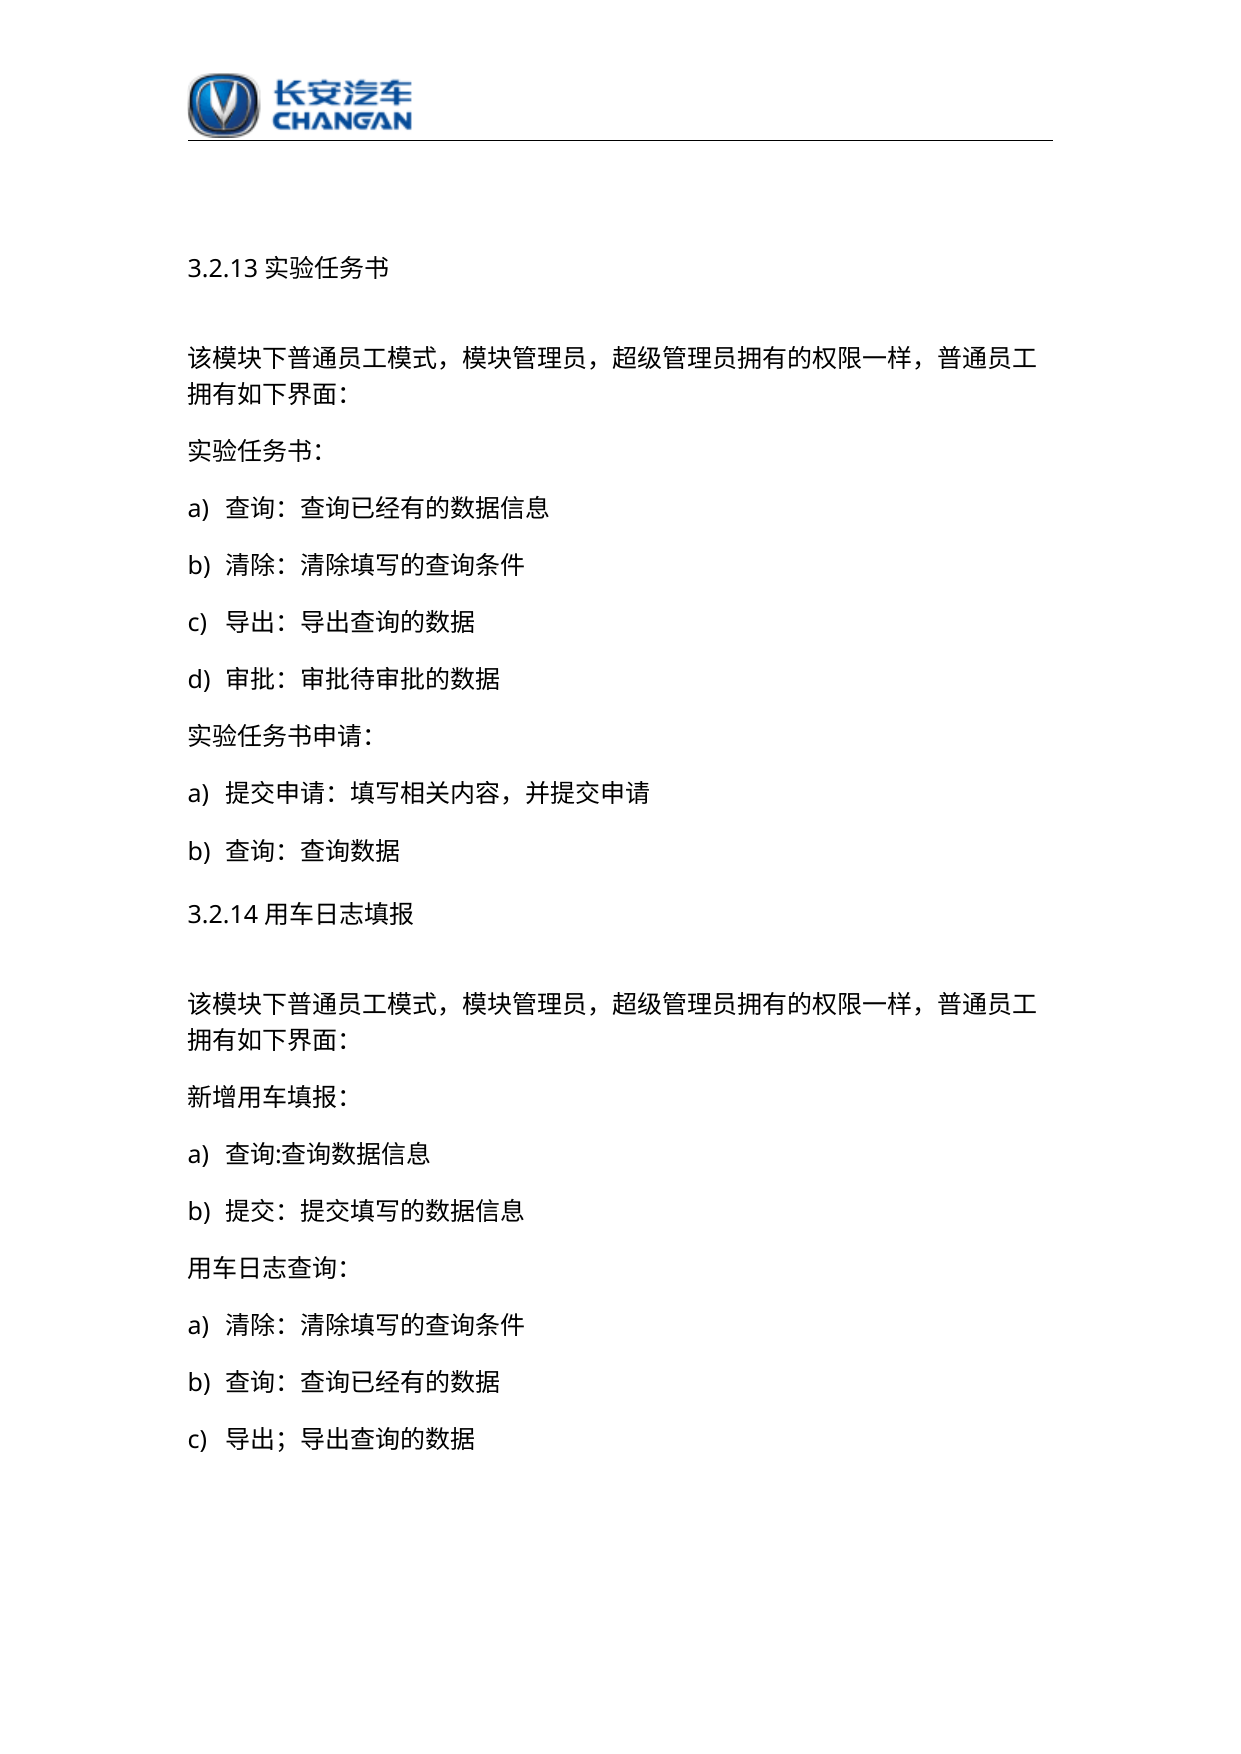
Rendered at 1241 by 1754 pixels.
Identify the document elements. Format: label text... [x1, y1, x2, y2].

subtitle 3.2.13 实验任务书 [187, 248, 1053, 284]
text 用车日志查询： [187, 1249, 1053, 1285]
text 新增用车填报： [187, 1077, 1053, 1114]
picture [187, 73, 432, 138]
list 清除：清除填写的查询条件 [187, 546, 1053, 582]
list 查询：查询数据 [187, 831, 1053, 867]
text 实验任务书申请： [187, 717, 1053, 753]
text 该模块下普通员工模式，模块管理员，超级管理员拥有的权限一样，普通员工拥有如下界面： [187, 338, 1053, 411]
list 清除：清除填写的查询条件 [187, 1306, 1053, 1342]
list 审批：审批待审批的数据 [187, 660, 1053, 696]
list 导出：导出查询的数据 [187, 603, 1053, 639]
list 查询：查询已经有的数据 [187, 1363, 1053, 1399]
text 该模块下普通员工模式，模块管理员，超级管理员拥有的权限一样，普通员工拥有如下界面： [187, 984, 1053, 1057]
list 查询：查询已经有的数据信息 [187, 488, 1053, 525]
text 实验任务书： [187, 431, 1053, 468]
list 提交申请：填写相关内容，并提交申请 [187, 774, 1053, 810]
list 查询:查询数据信息 [187, 1134, 1053, 1171]
list 提交：提交填写的数据信息 [187, 1192, 1053, 1228]
subtitle 3.2.14 用车日志填报 [187, 894, 1053, 931]
list 导出；导出查询的数据 [187, 1420, 1053, 1456]
